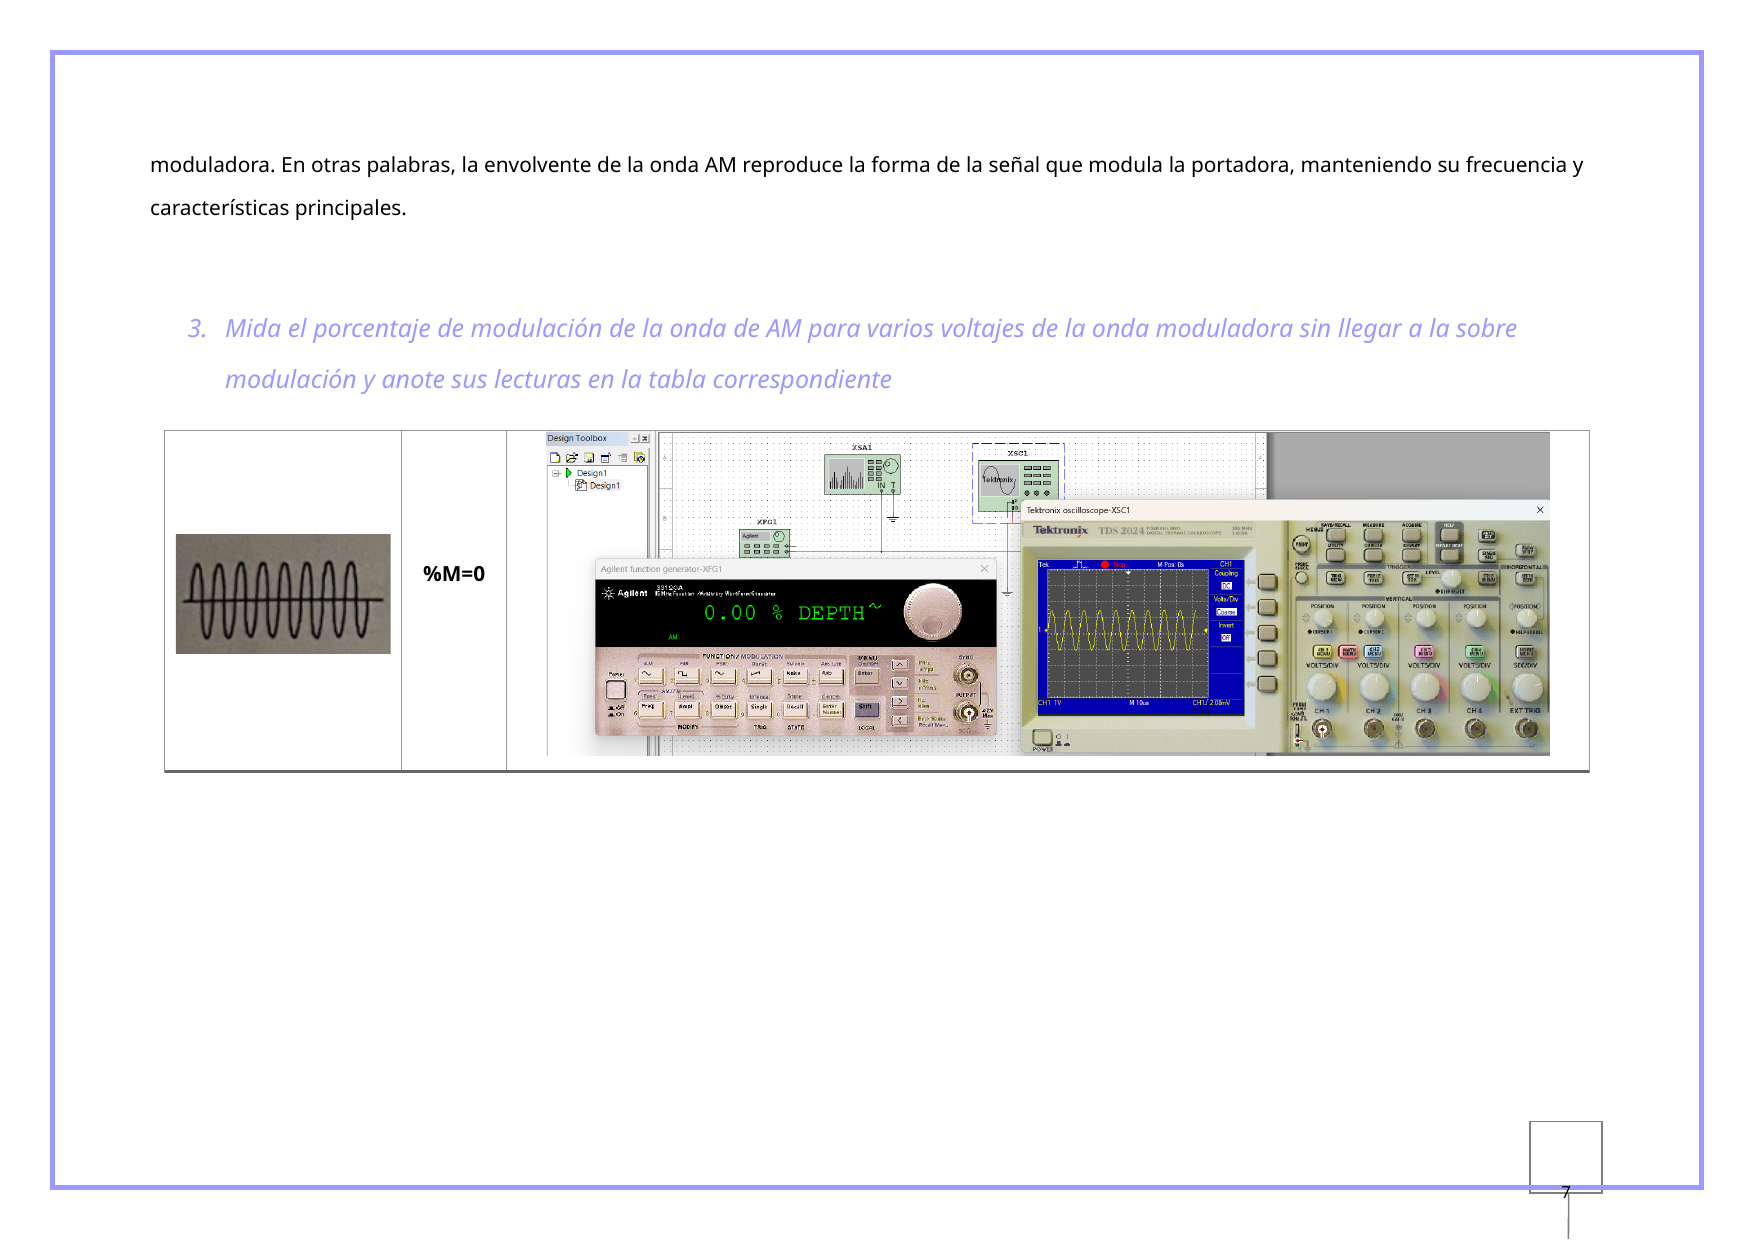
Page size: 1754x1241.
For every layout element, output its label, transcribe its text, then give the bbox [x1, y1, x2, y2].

table_header [165, 431, 401, 770]
list Mida el porcentaje de modulación de la onda de AM para varios voltajes de la onda moduladora sin llegar a la sobre modulación y anote sus lecturas en la tabla correspondiente [187, 311, 1604, 396]
table_header %M=0 [402, 431, 506, 770]
table_header [507, 431, 1589, 770]
picture [545, 431, 1550, 756]
picture [175, 534, 391, 654]
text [150, 150, 1604, 221]
